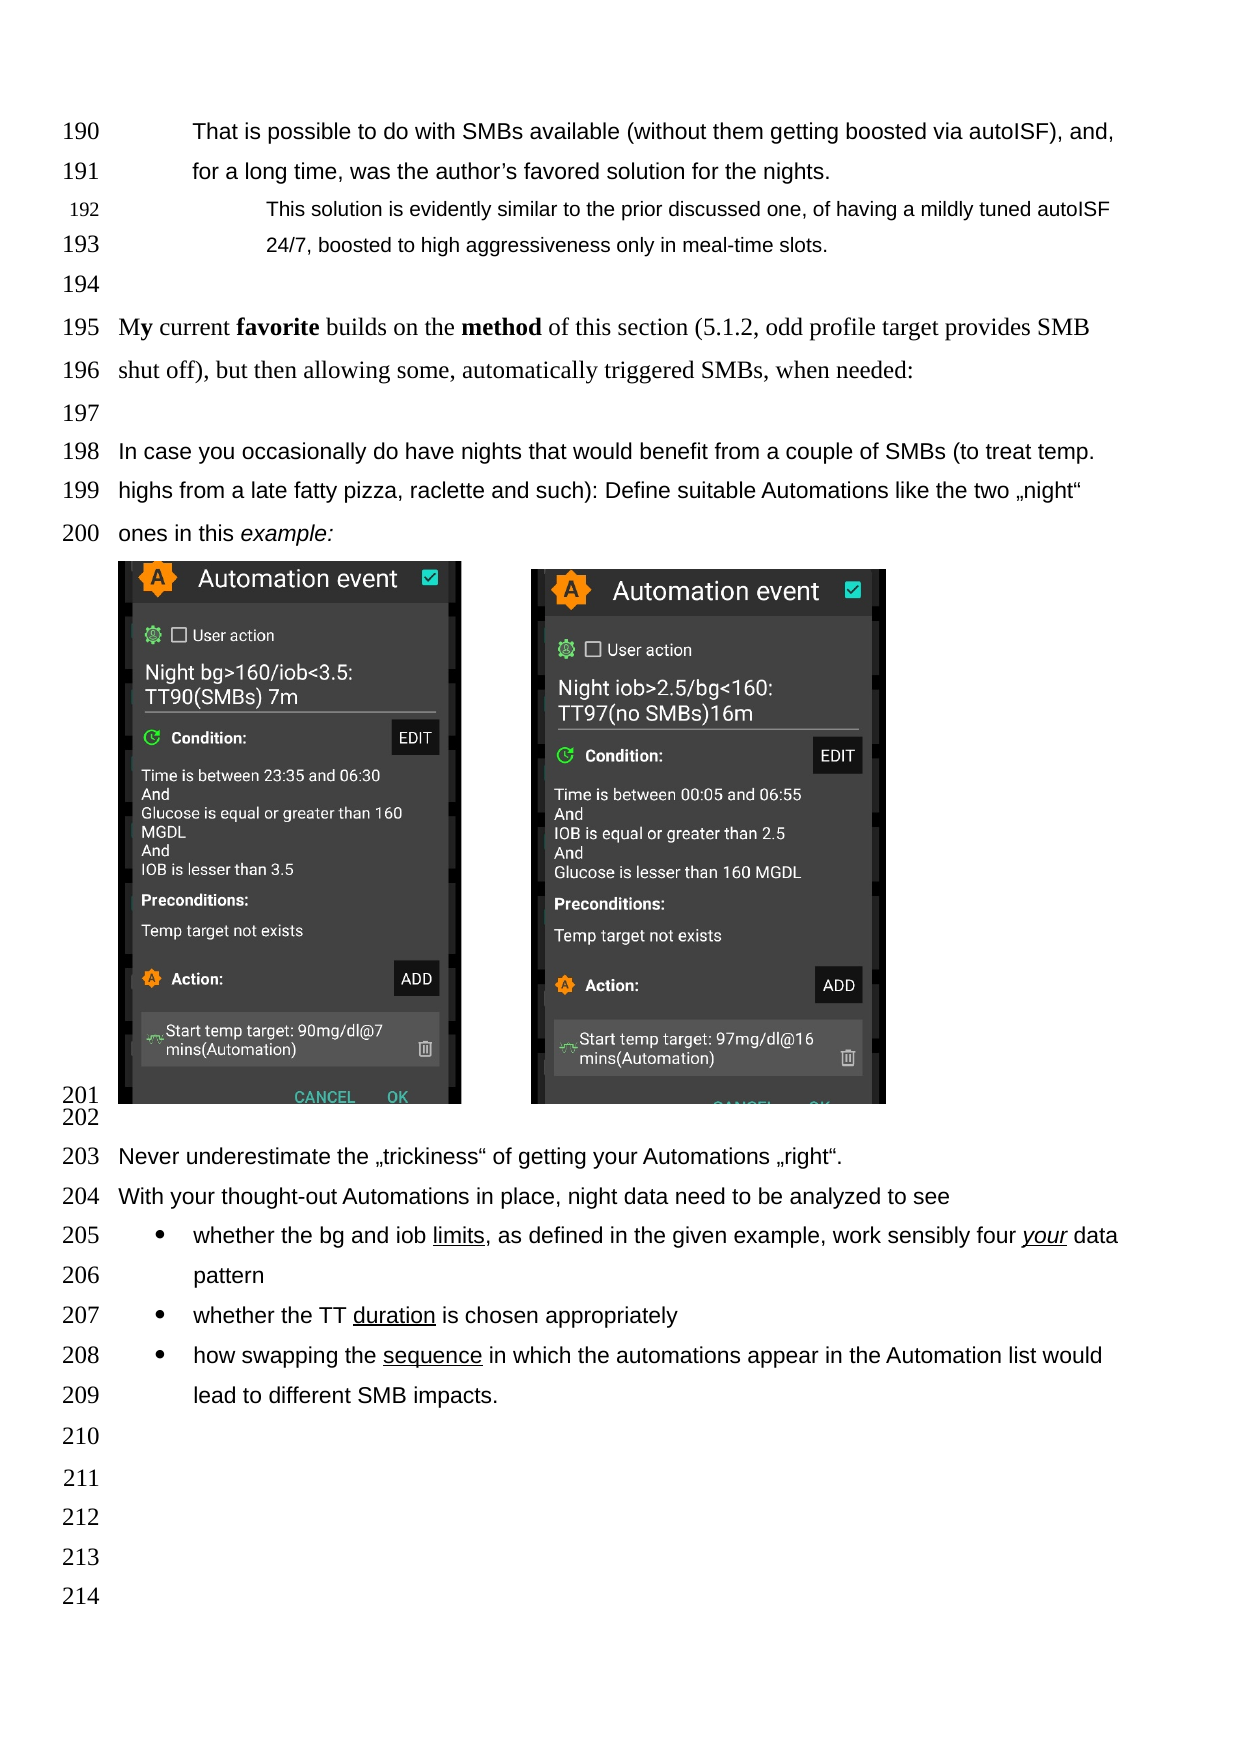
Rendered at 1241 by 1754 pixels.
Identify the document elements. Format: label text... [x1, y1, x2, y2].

text This solution is evidently similar to the prior discussed one, of having a mildly tuned autoISF 24/7, boosted to high aggressiveness only in meal-time slots. [266, 197, 1122, 257]
picture [118, 561, 462, 1104]
text That is possible to do with SMBs available (without them getting boosted via autoISF), and, for a long time, was the author’s favored solution for the nights. [192, 118, 1122, 184]
picture [531, 569, 886, 1104]
text Never underestimate the „trickiness“ of getting your Automations „right“. [118, 1143, 1122, 1169]
list how swapping the sequence in which the automations appear in the Automation list would lead to different SMB impacts. [156, 1342, 1122, 1408]
text With your thought-out Automations in place, night data need to be analyzed to see [118, 1183, 1122, 1209]
text My current favorite builds on the method of this section (5.1.2, odd profile target provides SMB shut off), but then allowing some, automatically triggered SMBs, when needed: [118, 312, 1122, 384]
list whether the TT duration is chosen appropriately [156, 1302, 1122, 1328]
list whether the bg and iob limits, as defined in the given example, work sensibly four your data pattern [156, 1222, 1122, 1288]
text In case you occasionally do have nights that would benefit from a couple of SMBs (to treat temp. highs from a late fatty pizza, raclette and such): Define suitable Automations like the two „night“ ones in this example: [118, 438, 1122, 547]
